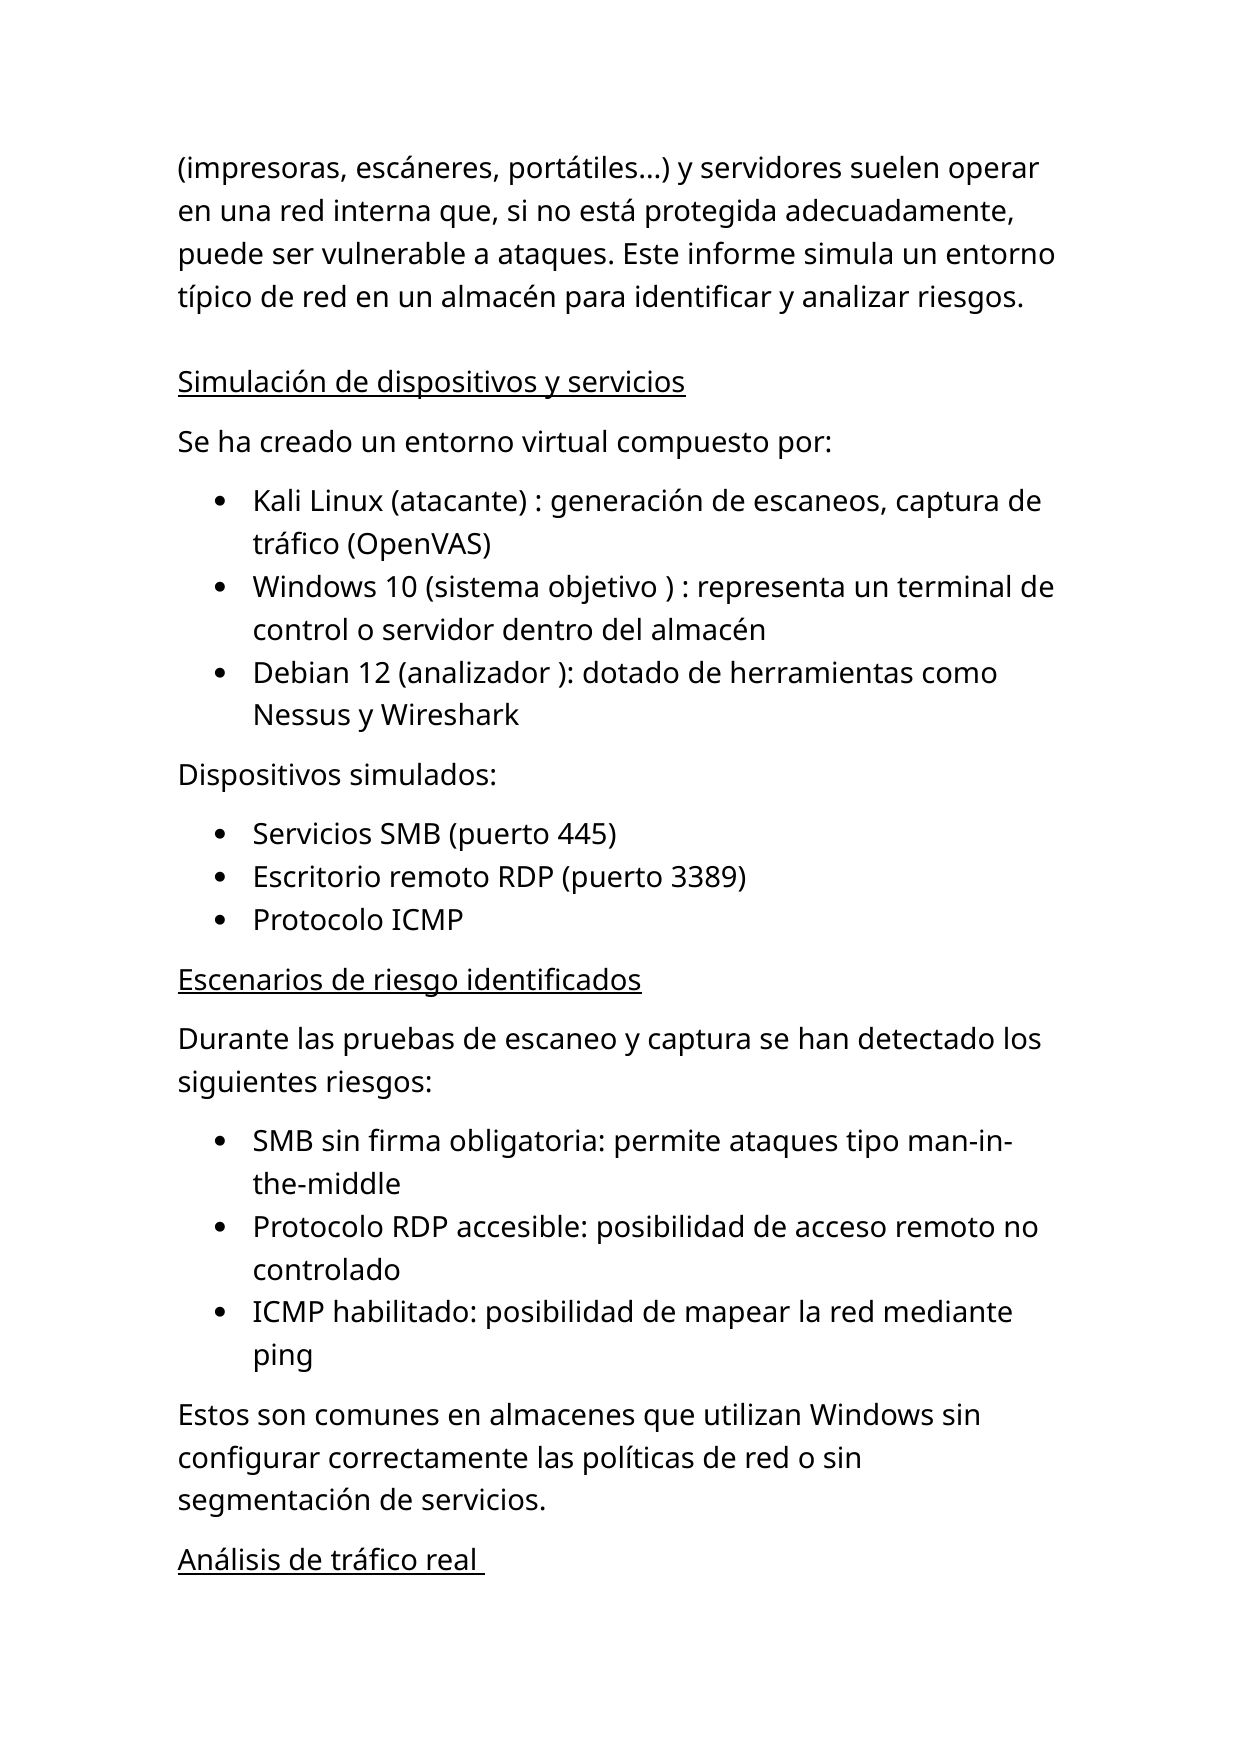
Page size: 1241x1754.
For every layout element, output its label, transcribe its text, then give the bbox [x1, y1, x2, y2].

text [177, 148, 1063, 401]
list Protocolo RDP accesible: posibilidad de acceso remoto no controlado [215, 1206, 1063, 1289]
text Análisis de tráfico real [177, 1539, 1063, 1579]
list SMB sin firma obligatoria: permite ataques tipo man-in-the-middle [215, 1121, 1063, 1203]
list ICMP habilitado: posibilidad de mapear la red mediante ping [215, 1292, 1063, 1374]
list Debian 12 (analizador ): dotado de herramientas como Nessus y Wireshark [215, 652, 1063, 734]
list Windows 10 (sistema objetivo ) : representa un terminal de control o servidor dentro del almacén [215, 566, 1063, 649]
list Kali Linux (atacante) : generación de escaneos, captura de tráfico (OpenVAS) [215, 481, 1063, 563]
text Se ha creado un entorno virtual compuesto por: [177, 421, 1063, 461]
text Escenarios de riesgo identificados [177, 959, 1063, 998]
list Servicios SMB (puerto 445) [215, 814, 1063, 853]
text Estos son comunes en almacenes que utilizan Windows sin configurar correctamente las políticas de red o sin segmentación de servicios. [177, 1394, 1063, 1519]
list Escritorio remoto RDP (puerto 3389) [215, 856, 1063, 896]
text Dispositivos simulados: [177, 754, 1063, 794]
text Durante las pruebas de escaneo y captura se han detectado los siguientes riesgos: [177, 1018, 1063, 1101]
list Protocolo ICMP [215, 899, 1063, 939]
